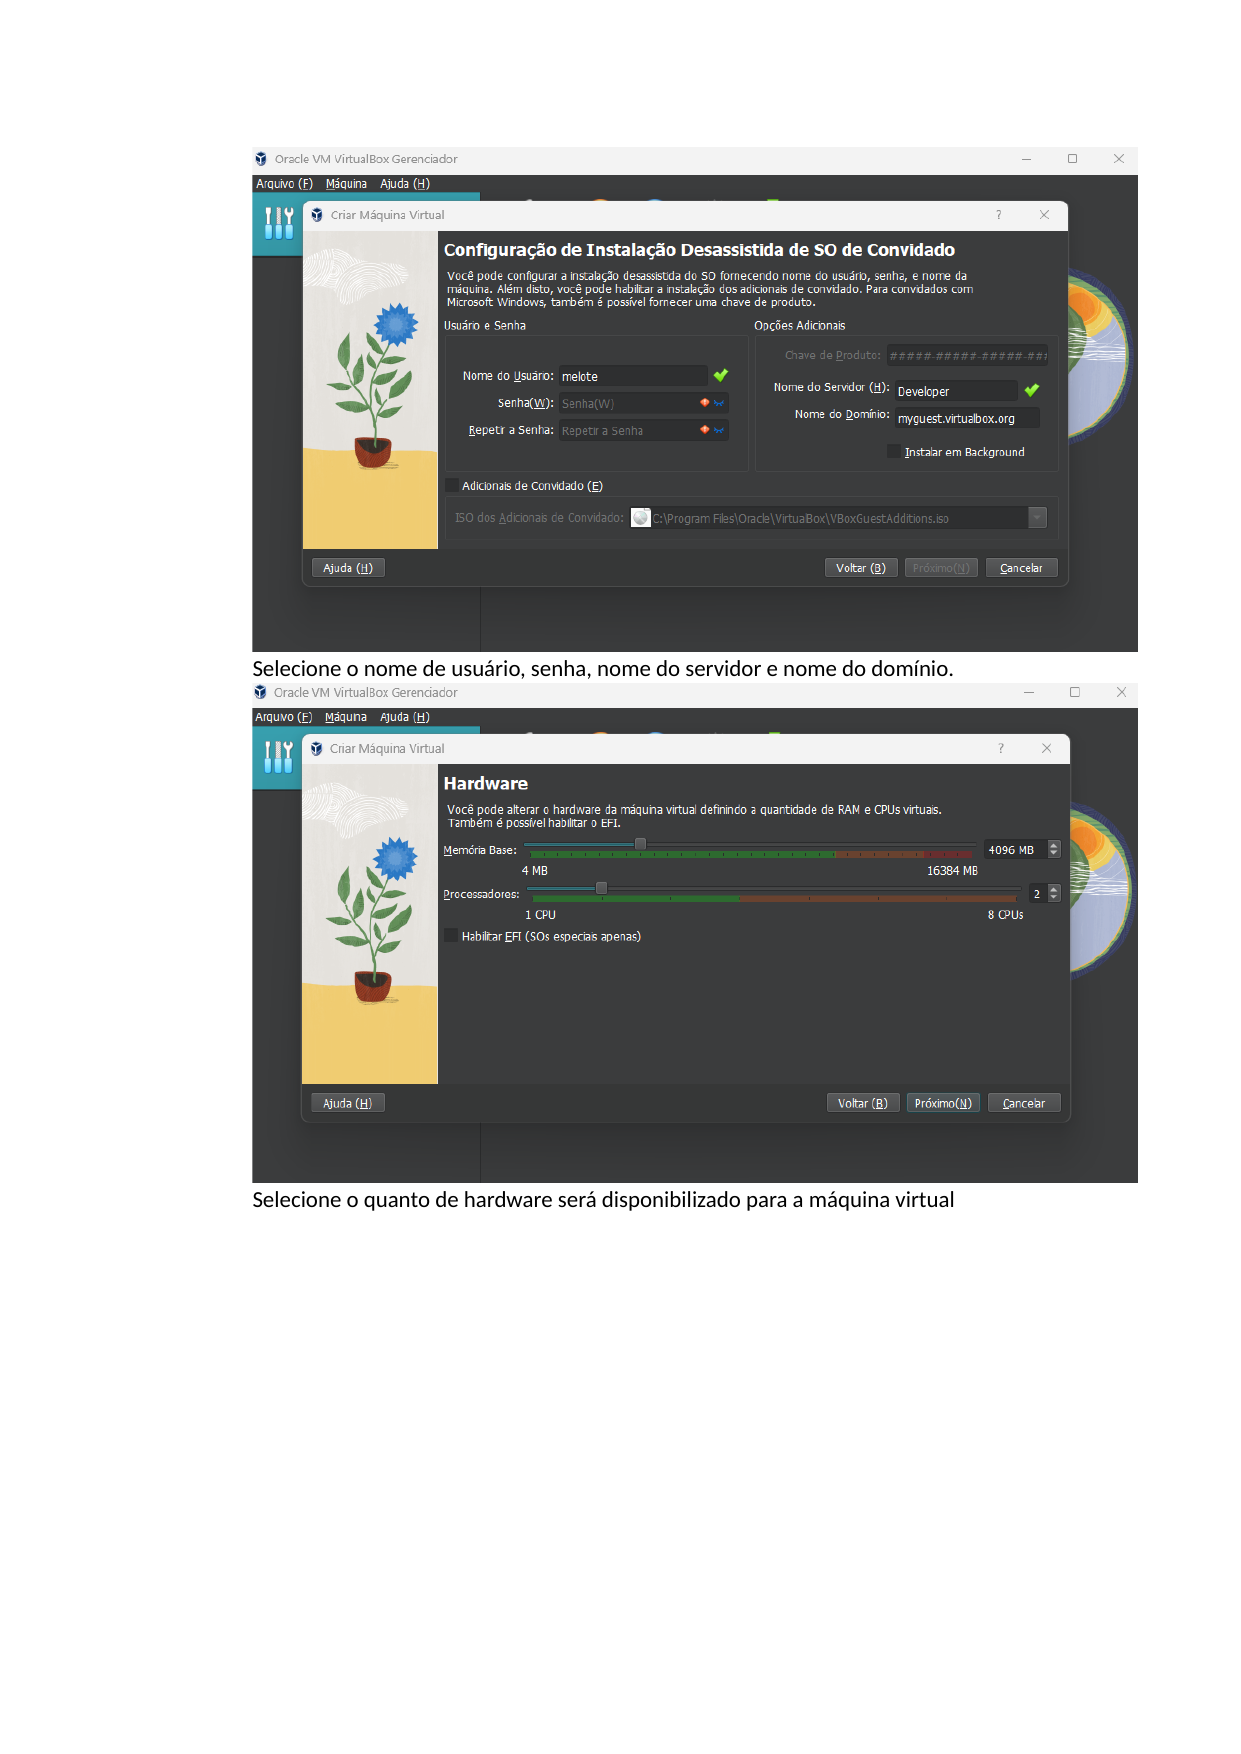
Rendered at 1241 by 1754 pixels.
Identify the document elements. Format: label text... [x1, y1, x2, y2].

list Selecione o nome de usuário, senha, nome do servidor e nome do domínio. Selecione o quanto de hardware será disponibilizado para a máquina virtual [252, 1183, 1063, 1213]
picture [252, 683, 1138, 1183]
picture [252, 147, 1138, 652]
list Selecione o nome de usuário, senha, nome do servidor e nome do domínio. Selecione o quanto de hardware será disponibilizado para a máquina virtual [252, 654, 1063, 683]
